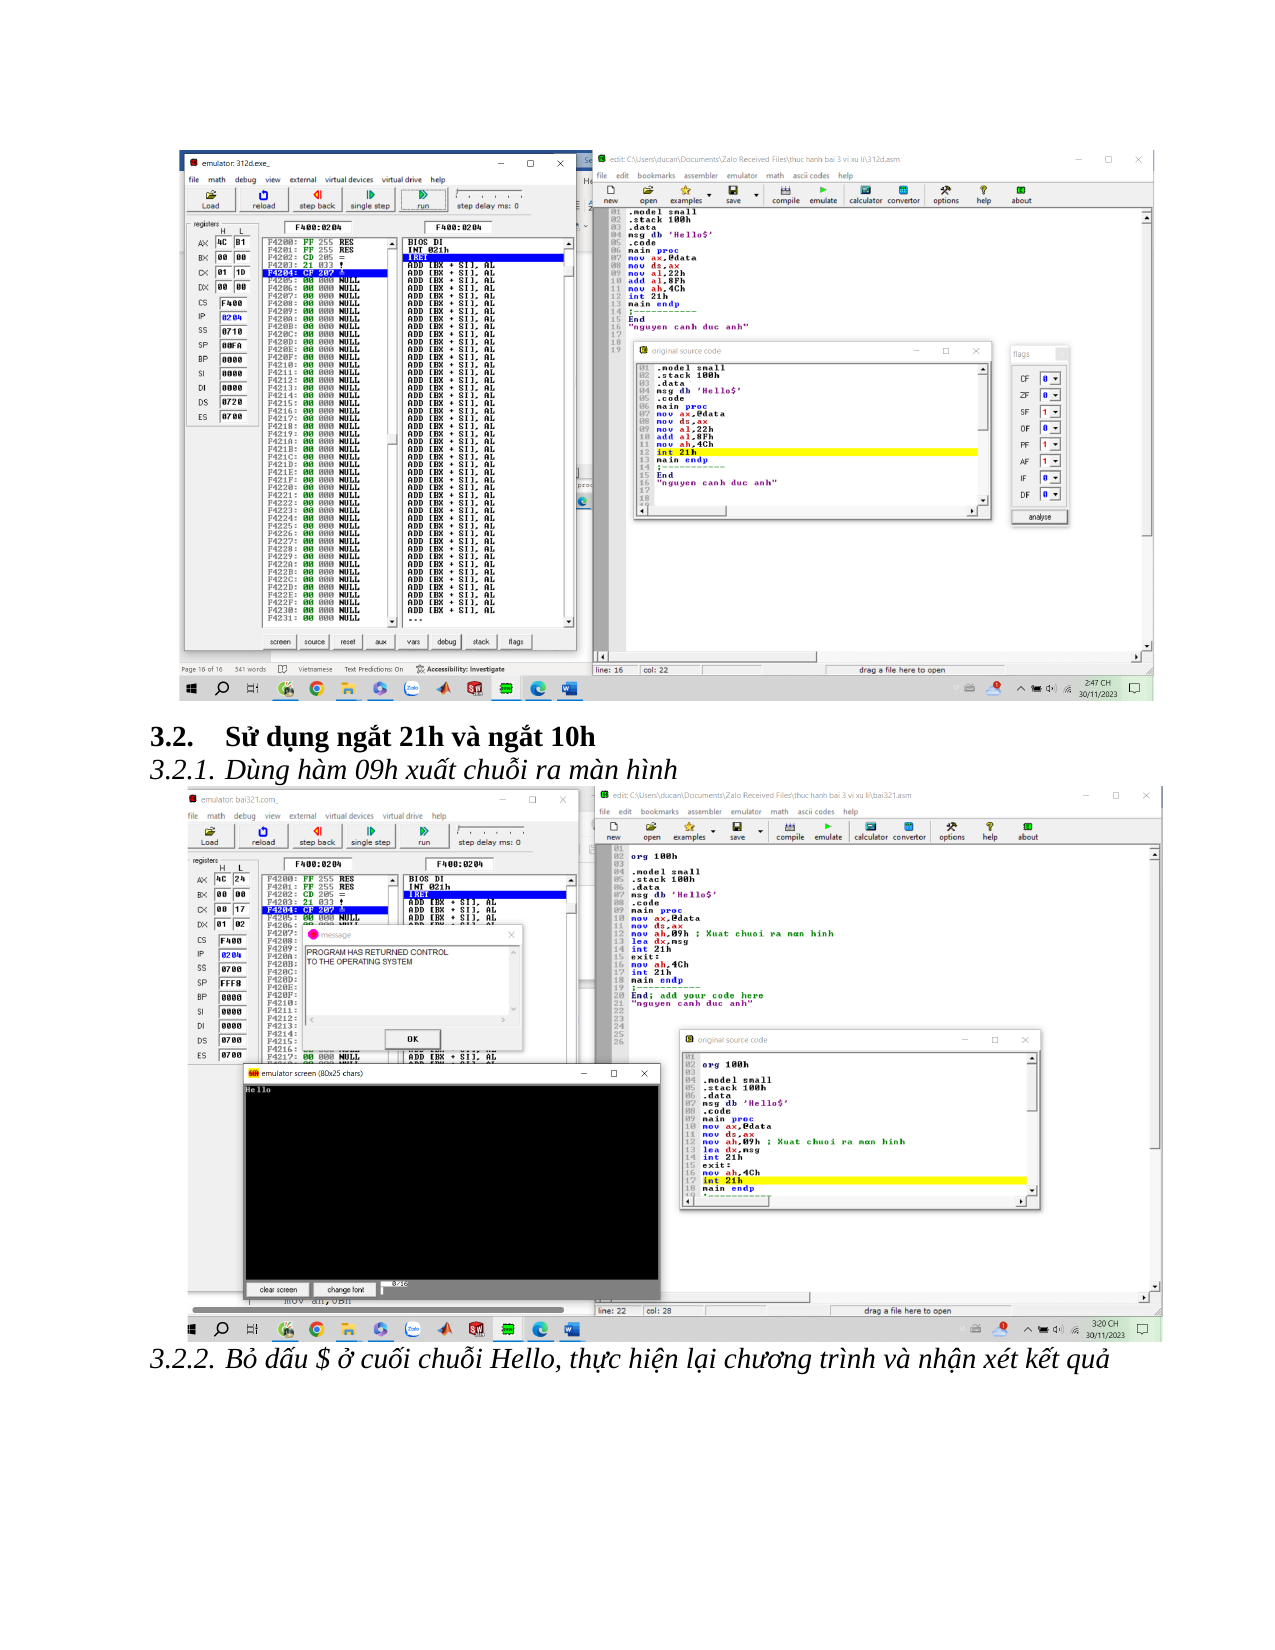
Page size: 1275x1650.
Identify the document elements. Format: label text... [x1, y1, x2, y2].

list Dùng hàm 09h xuất chuỗi ra màn hình [150, 752, 1125, 786]
picture [179, 150, 1155, 701]
list Bỏ dấu $ ở cuối chuỗi Hello, thực hiện lại chương trình và nhận xét kết quả [150, 1341, 1125, 1375]
list Sử dụng ngắt 21h và ngắt 10h [150, 719, 1125, 752]
picture [187, 786, 1163, 1342]
